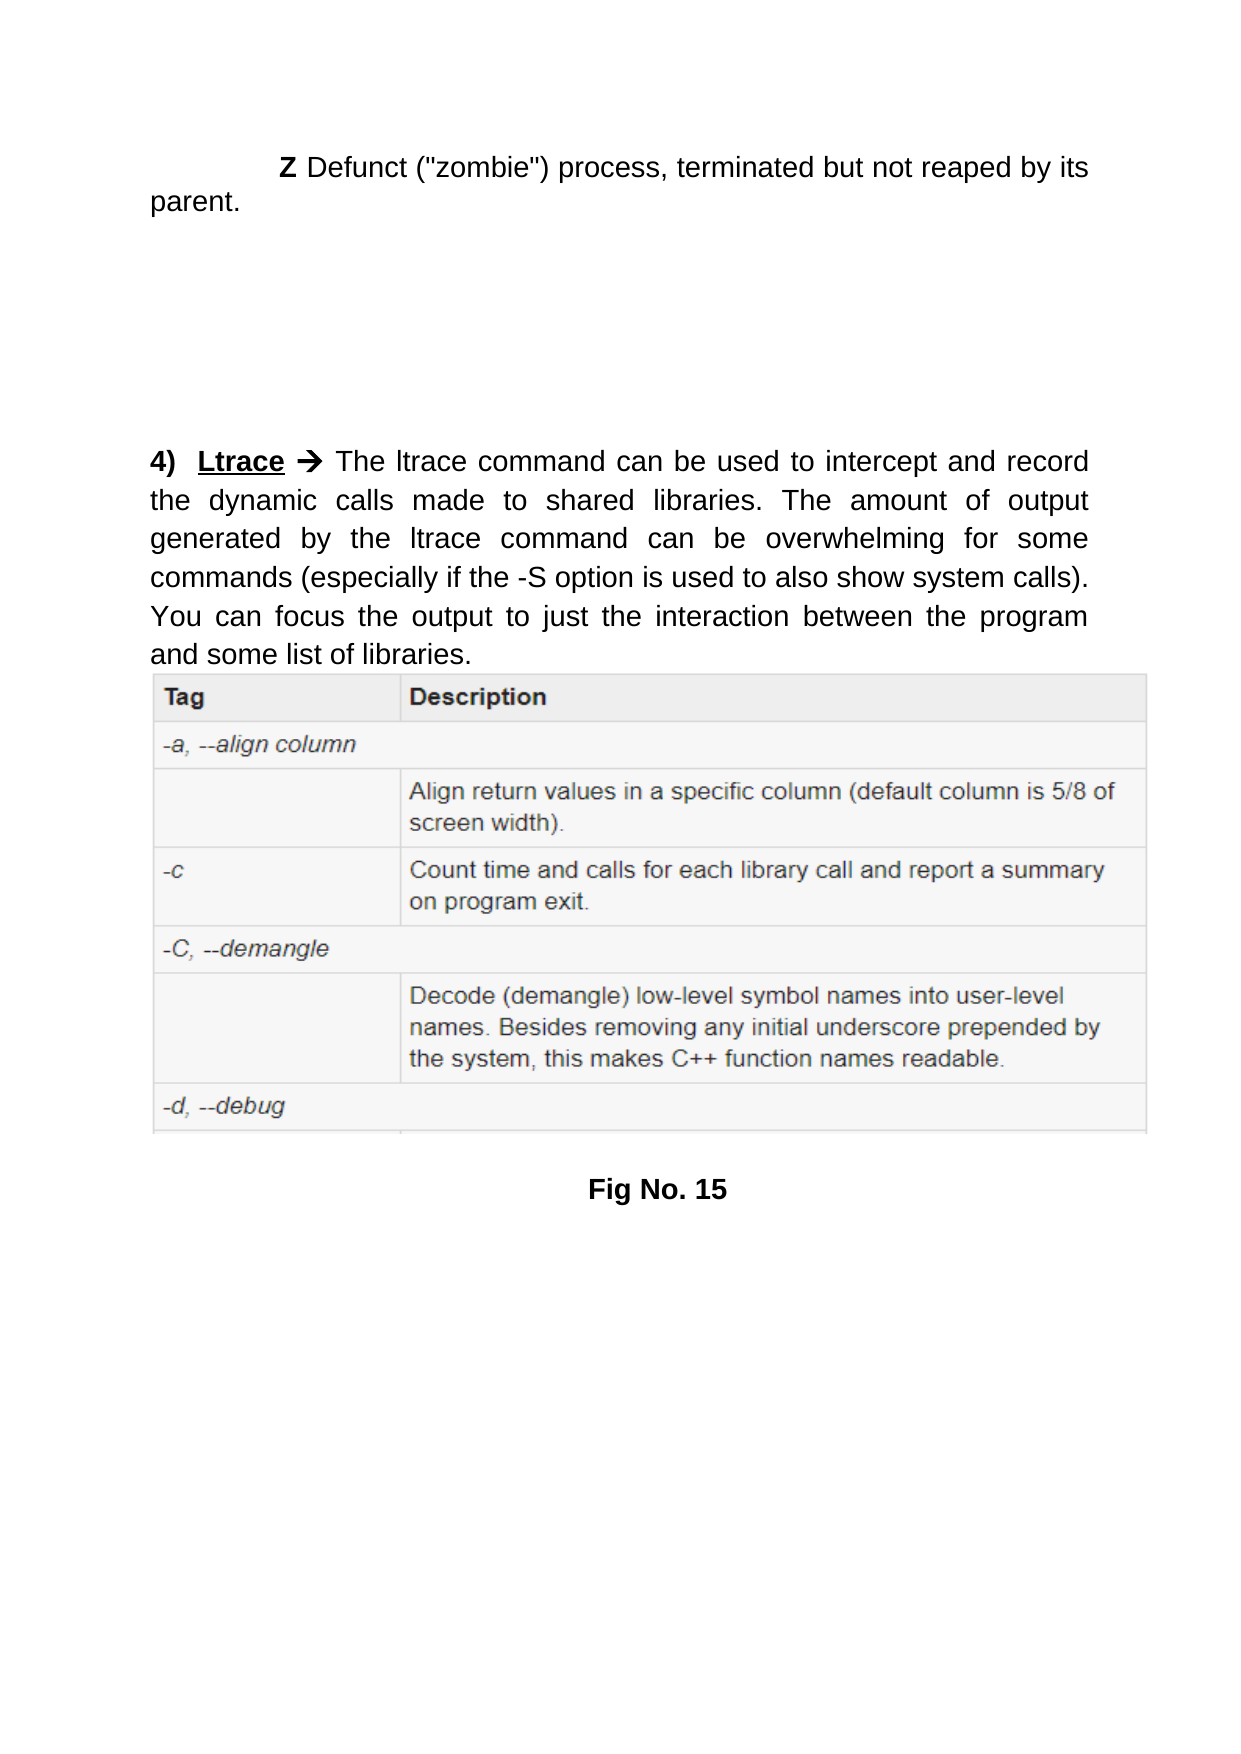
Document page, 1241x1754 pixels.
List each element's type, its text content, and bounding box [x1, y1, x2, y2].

picture [150, 669, 1149, 1134]
text 4) Ltrace The ltrace command can be used to intercept and record the dynamic calls made to shared libraries. The amount of output generated by the ltrace command can be overwhelming for some commands (especially if the -S option is used to also show system calls). You can focus the output to just the interaction between the program and some list of libraries. [150, 444, 1090, 671]
list Fig No. 15 [225, 1172, 1090, 1206]
text Z Defunct ("zombie") process, terminated but not reaped by its parent. [150, 150, 1090, 217]
